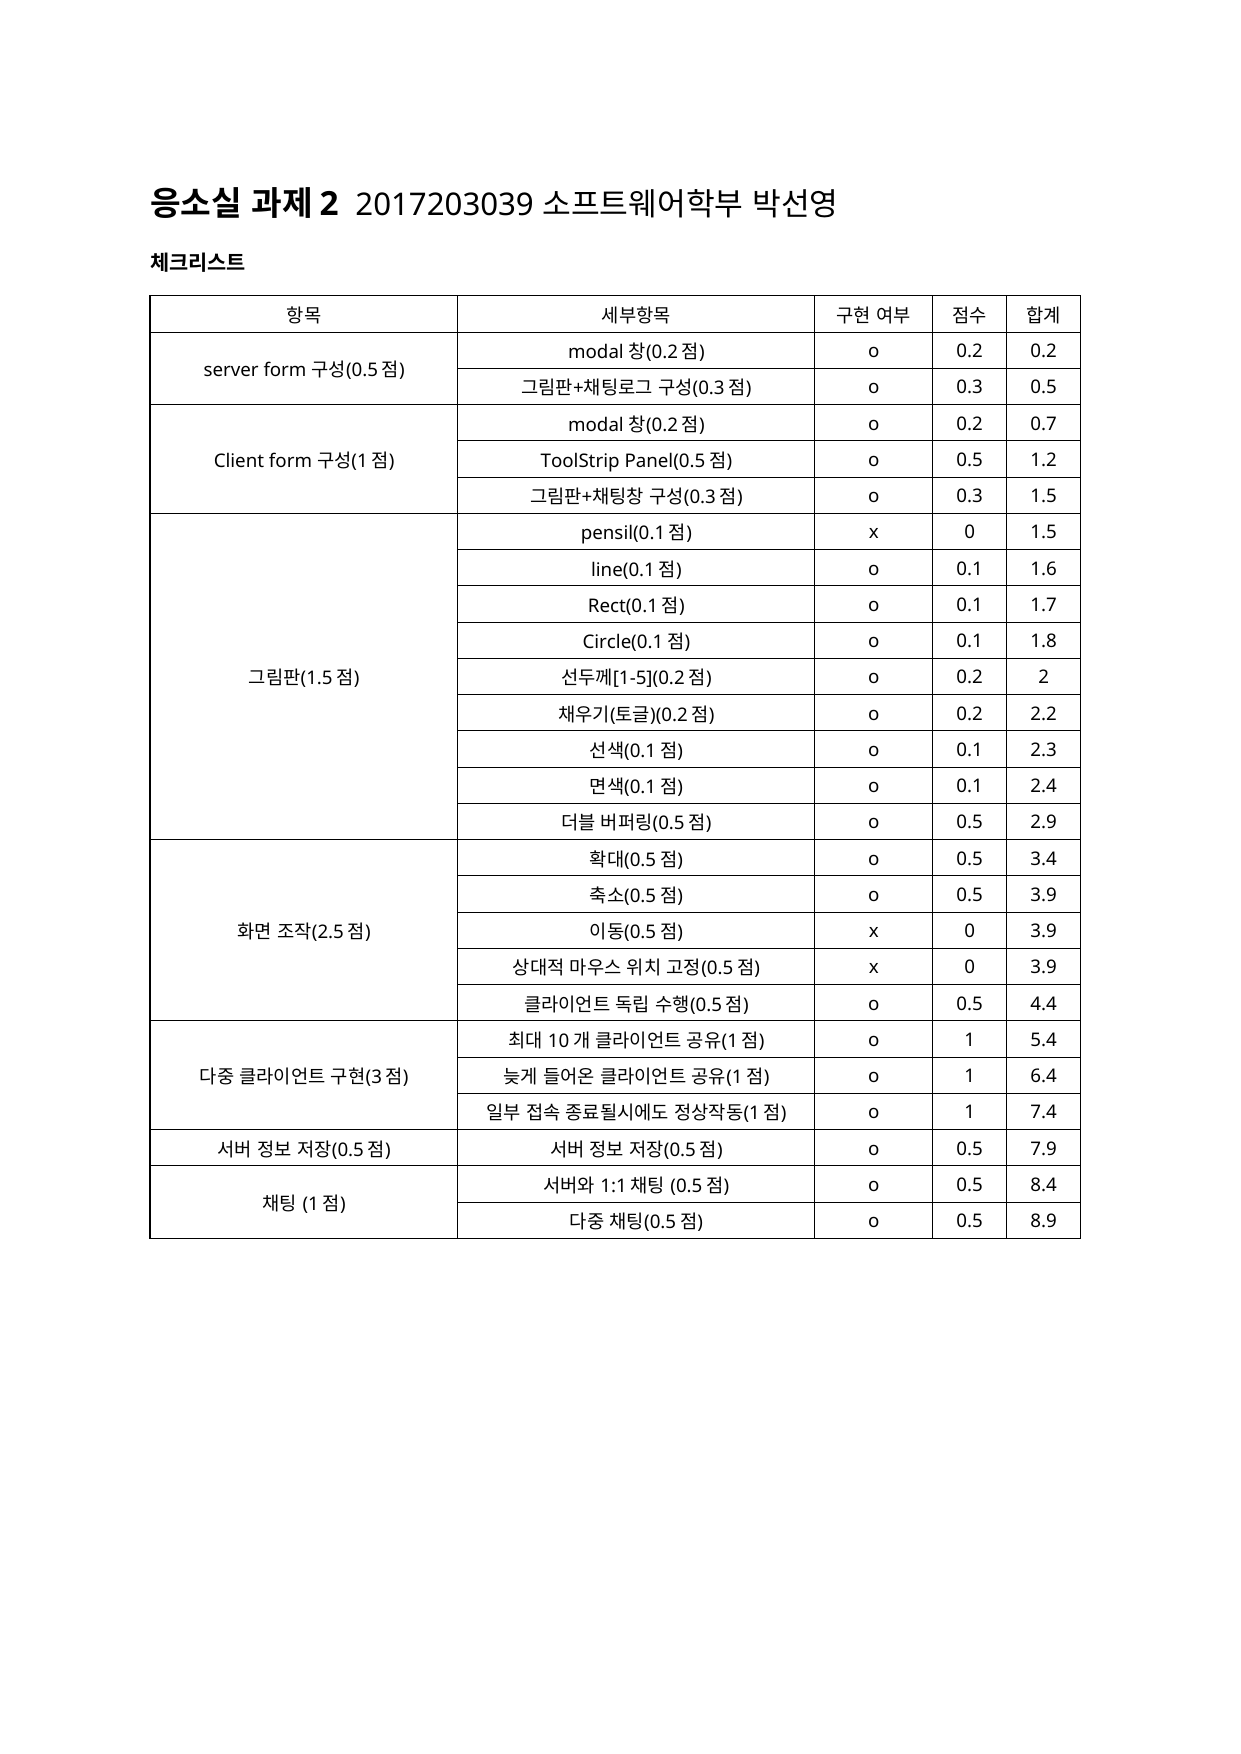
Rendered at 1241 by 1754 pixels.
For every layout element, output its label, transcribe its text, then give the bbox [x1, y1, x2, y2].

table_cell 화면 조작(2.5점) [151, 840, 457, 1020]
table_cell 0.1 [933, 550, 1006, 585]
table_cell o [815, 1166, 932, 1202]
table_cell 0.7 [1007, 405, 1080, 440]
table_cell 0.5 [933, 804, 1006, 839]
table_cell 그림판(1.5점) [151, 514, 457, 839]
table_cell 클라이언트 독립 수행(0.5점) [458, 985, 814, 1020]
table_cell 1 [933, 1058, 1006, 1093]
table_cell 2.9 [1007, 804, 1080, 839]
table_cell 그림판+채팅로그 구성(0.3점) [458, 369, 814, 404]
table_cell 0.1 [933, 586, 1006, 622]
table_cell 0.1 [933, 731, 1006, 767]
table_cell o [815, 333, 932, 368]
table_cell 0.2 [933, 695, 1006, 730]
table_cell 0.2 [933, 333, 1006, 368]
table_header 세부항목 [458, 296, 814, 332]
table_cell line(0.1점) [458, 550, 814, 585]
table_cell ToolStrip Panel(0.5점) [458, 441, 814, 477]
table_cell 이동(0.5점) [458, 913, 814, 948]
table_cell o [815, 1094, 932, 1129]
table_cell 0.3 [933, 478, 1006, 513]
table_cell pensil(0.1점) [458, 514, 814, 549]
table_cell modal 창(0.2점) [458, 405, 814, 440]
table_cell 4.4 [1007, 985, 1080, 1020]
table_cell 3.9 [1007, 913, 1080, 948]
table_cell 0 [933, 514, 1006, 549]
table_cell 서버 정보 저장(0.5점) [458, 1130, 814, 1165]
table_cell 0.5 [933, 840, 1006, 875]
table_header 항목 [151, 296, 457, 332]
table_cell Circle(0.1점) [458, 623, 814, 658]
table_cell o [815, 369, 932, 404]
table_cell 채우기(토글)(0.2점) [458, 695, 814, 730]
table_cell 7.4 [1007, 1094, 1080, 1129]
table_cell o [815, 1058, 932, 1093]
table_cell modal 창(0.2점) [458, 333, 814, 368]
table_cell 일부 접속 종료될시에도 정상작동(1점) [458, 1094, 814, 1129]
table_cell 6.4 [1007, 1058, 1080, 1093]
table_cell 1.7 [1007, 586, 1080, 622]
table_cell 채팅 (1점) [151, 1166, 457, 1238]
table_cell 면색(0.1점) [458, 768, 814, 803]
table_cell 8.9 [1007, 1203, 1080, 1238]
table_cell 서버와 1:1채팅 (0.5점) [458, 1166, 814, 1202]
table_cell 서버 정보 저장(0.5점) [151, 1130, 457, 1165]
table_cell 5.4 [1007, 1021, 1080, 1057]
table_cell 선색(0.1점) [458, 731, 814, 767]
table_cell 0.5 [933, 441, 1006, 477]
table_cell Client form 구성(1점) [151, 405, 457, 513]
table_cell 1 [933, 1094, 1006, 1129]
table_cell 다중 클라이언트 구현(3점) [151, 1021, 457, 1129]
table_cell 1.6 [1007, 550, 1080, 585]
table_cell 0 [933, 949, 1006, 984]
table_header 구현 여부 [815, 296, 932, 332]
text 체크리스트 [150, 246, 1090, 276]
table_cell o [815, 441, 932, 477]
table_header 점수 [933, 296, 1006, 332]
table_cell x [815, 913, 932, 948]
table_cell 1.5 [1007, 478, 1080, 513]
table_cell 2 [1007, 659, 1080, 694]
table_cell 0.5 [1007, 369, 1080, 404]
table_cell 상대적 마우스 위치 고정(0.5점) [458, 949, 814, 984]
table_cell o [815, 623, 932, 658]
table_cell 그림판+채팅창 구성(0.3점) [458, 478, 814, 513]
text 응소실 과제2 2017203039 소프트웨어학부 박선영 [150, 177, 1090, 226]
table_header 합계 [1007, 296, 1080, 332]
table_cell 0.5 [933, 985, 1006, 1020]
table_cell server form 구성(0.5점) [151, 333, 457, 404]
table_cell 8.4 [1007, 1166, 1080, 1202]
table_cell 3.9 [1007, 949, 1080, 984]
table_cell o [815, 1021, 932, 1057]
table_cell o [815, 985, 932, 1020]
table_cell 0.5 [933, 1166, 1006, 1202]
table_cell 1.5 [1007, 514, 1080, 549]
table_cell 3.4 [1007, 840, 1080, 875]
table_cell 확대(0.5점) [458, 840, 814, 875]
table_cell 0.1 [933, 768, 1006, 803]
table_cell x [815, 514, 932, 549]
table_cell 0.5 [933, 1130, 1006, 1165]
table_cell 0.1 [933, 623, 1006, 658]
table_cell 0.5 [933, 876, 1006, 912]
table_cell 더블 버퍼링(0.5점) [458, 804, 814, 839]
table_cell 2.2 [1007, 695, 1080, 730]
table_cell 3.9 [1007, 876, 1080, 912]
table_cell 0 [933, 913, 1006, 948]
table_cell 다중 채팅(0.5점) [458, 1203, 814, 1238]
table_cell Rect(0.1점) [458, 586, 814, 622]
table_cell o [815, 804, 932, 839]
table_cell o [815, 840, 932, 875]
table_cell 0.2 [1007, 333, 1080, 368]
table_cell 0.2 [933, 405, 1006, 440]
table_cell 선두께[1-5](0.2점) [458, 659, 814, 694]
table_cell 0.3 [933, 369, 1006, 404]
table_cell 2.3 [1007, 731, 1080, 767]
table_cell o [815, 768, 932, 803]
table_cell o [815, 1130, 932, 1165]
table_cell o [815, 695, 932, 730]
table_cell o [815, 405, 932, 440]
table_cell 늦게 들어온 클라이언트 공유(1점) [458, 1058, 814, 1093]
table_cell 7.9 [1007, 1130, 1080, 1165]
table_cell 2.4 [1007, 768, 1080, 803]
table_cell o [815, 659, 932, 694]
table_cell o [815, 1203, 932, 1238]
table_cell 최대 10개 클라이언트 공유(1점) [458, 1021, 814, 1057]
table_cell o [815, 731, 932, 767]
table_cell o [815, 478, 932, 513]
table_cell 1 [933, 1021, 1006, 1057]
table_cell 1.8 [1007, 623, 1080, 658]
table_cell o [815, 550, 932, 585]
table_cell 축소(0.5점) [458, 876, 814, 912]
table_cell 0.2 [933, 659, 1006, 694]
table_cell 0.5 [933, 1203, 1006, 1238]
table_cell x [815, 949, 932, 984]
table_cell o [815, 586, 932, 622]
table_cell o [815, 876, 932, 912]
table_cell 1.2 [1007, 441, 1080, 477]
